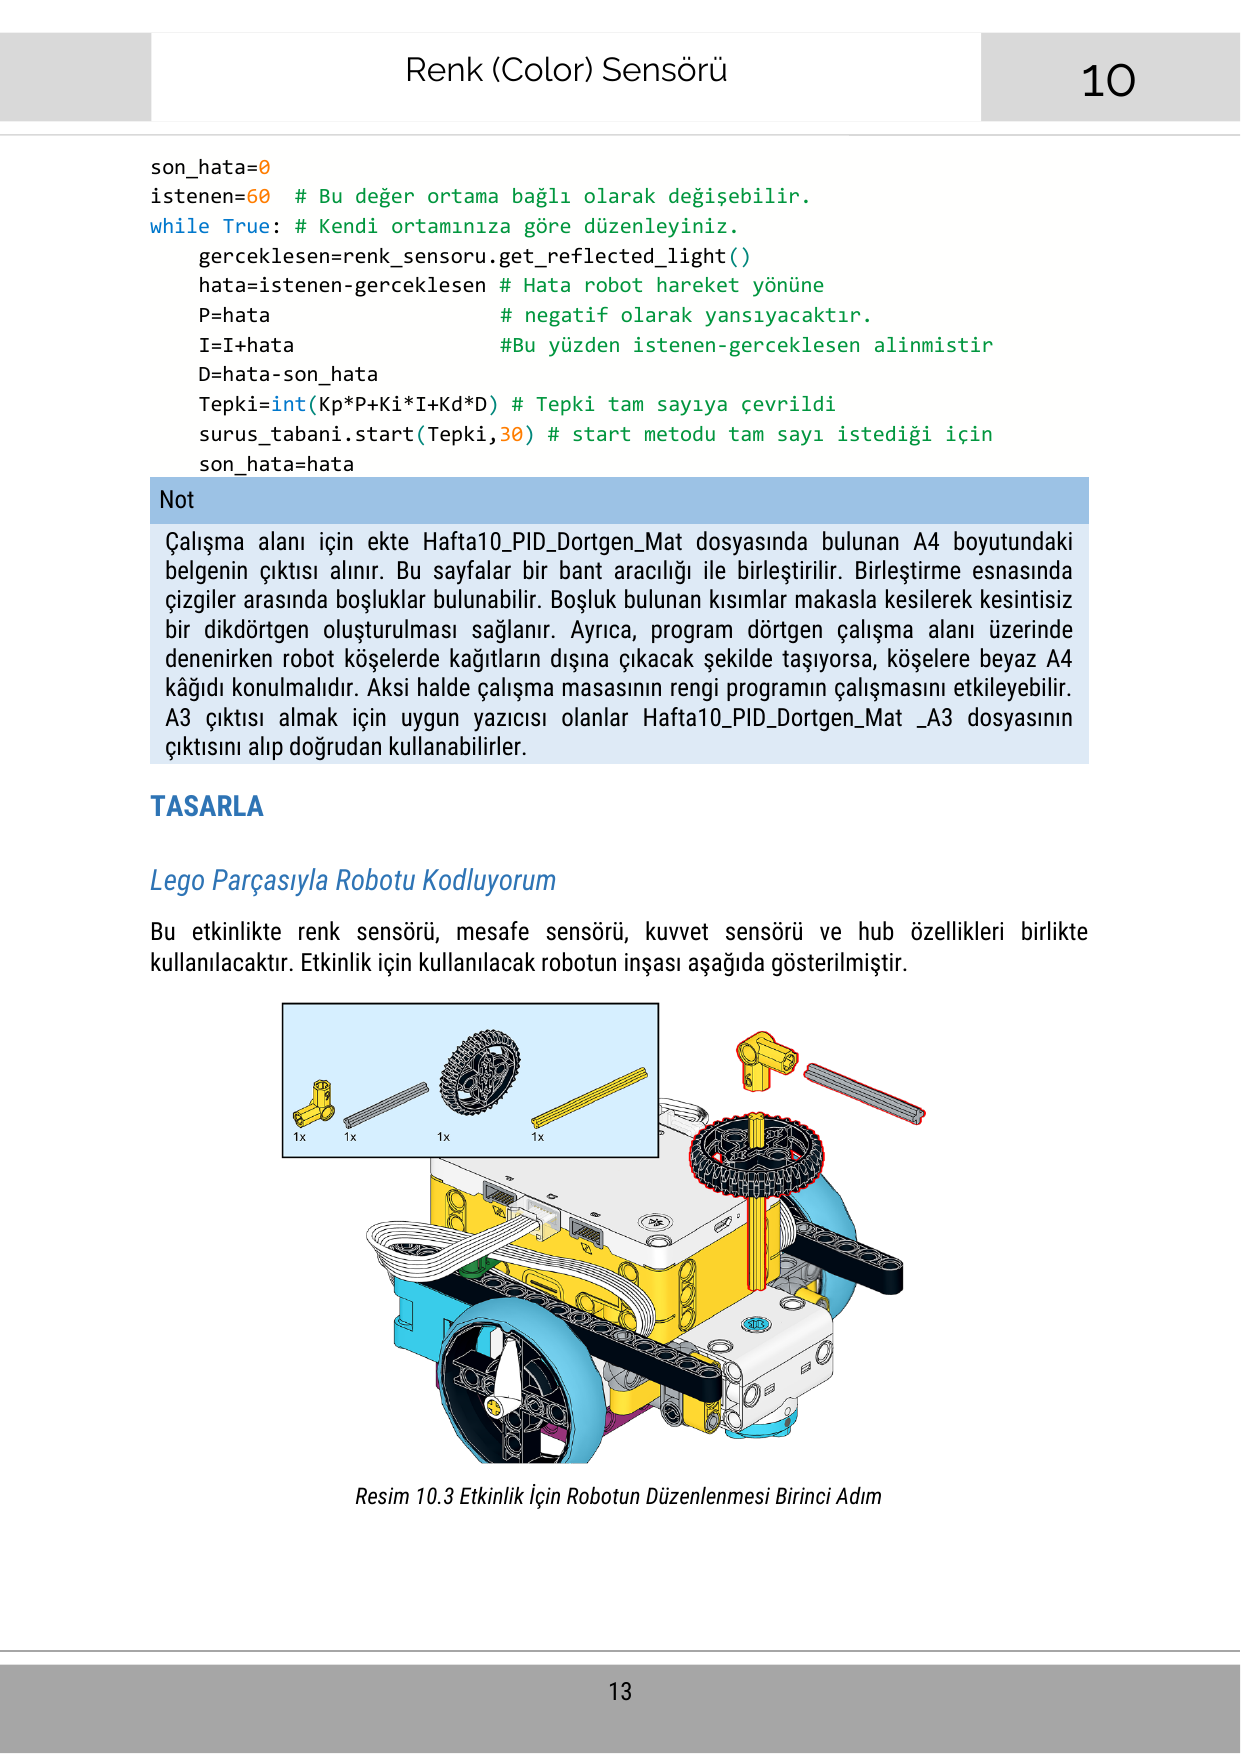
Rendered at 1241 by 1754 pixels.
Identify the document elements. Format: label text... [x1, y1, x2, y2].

subtitle Lego Parçasıyla Robotu Kodluyorum [150, 863, 1090, 898]
text son_hata=0 [150, 150, 1090, 180]
text Tepki=int(Kp*P+Ki*I+Kd*D) # Tepki tam sayıya çevrildi [150, 387, 1090, 417]
table_header Not [150, 477, 1089, 524]
text Resim 10.3 Etkinlik İçin Robotun Düzenlenmesi Birinci Adım [150, 1483, 1090, 1510]
text istenen=60 # Bu değer ortama bağlı olarak değişebilir. [150, 180, 1090, 209]
text hata=istenen-gerceklesen # Hata robot hareket yönüne [150, 269, 1090, 298]
text Bu etkinlikte renk sensörü, mesafe sensörü, kuvvet sensörü ve hub özellikleri birlikte kullanılacaktır. Etkinlik için kullanılacak robotun inşası aşağıda gösterilmiştir. [150, 917, 1090, 978]
text D=hata-son_hata [150, 358, 1090, 387]
text while True: # Kendi ortamınıza göre düzenleyiniz. [150, 209, 1090, 239]
text surus_tabani.start(Tepki,30) # start metodu tam sayı istediği için [150, 417, 1090, 447]
table_cell Çalışma alanı için ekte Hafta10_PID_Dortgen_Mat dosyasında bulunan A4 boyutundaki belgenin çıktısı alınır. Bu sayfalar bir bant aracılığı ile birleştirilir. Birleştirme esnasında çizgiler arasında boşluklar bulunabilir. Boşluk bulunan kısımlar makasla kesilerek kesintisiz bir dikdörtgen oluşturulması sağlanır. Ayrıca, program dörtgen çalışma alanı üzerinde denenirken robot köşelerde kağıtların dışına çıkacak şekilde taşıyorsa, köşelere beyaz A4 kâğıdı konulmalıdır. Aksi halde çalışma masasının rengi programın çalışmasını etkileyebilir. A3 çıktısı almak için uygun yazıcısı olanlar Hafta10_PID_Dortgen_Mat _A3 dosyasının çıktısını alıp doğrudan kullanabilirler. [150, 524, 1089, 764]
picture [274, 996, 966, 1464]
text I=I+hata #Bu yüzden istenen-gerceklesen alinmistir [150, 328, 1090, 358]
subtitle TASARLA [150, 789, 1090, 823]
text gerceklesen=renk_sensoru.get_reflected_light() [150, 239, 1090, 269]
text son_hata=hata [150, 447, 1090, 477]
text P=hata # negatif olarak yansıyacaktır. [150, 298, 1090, 328]
